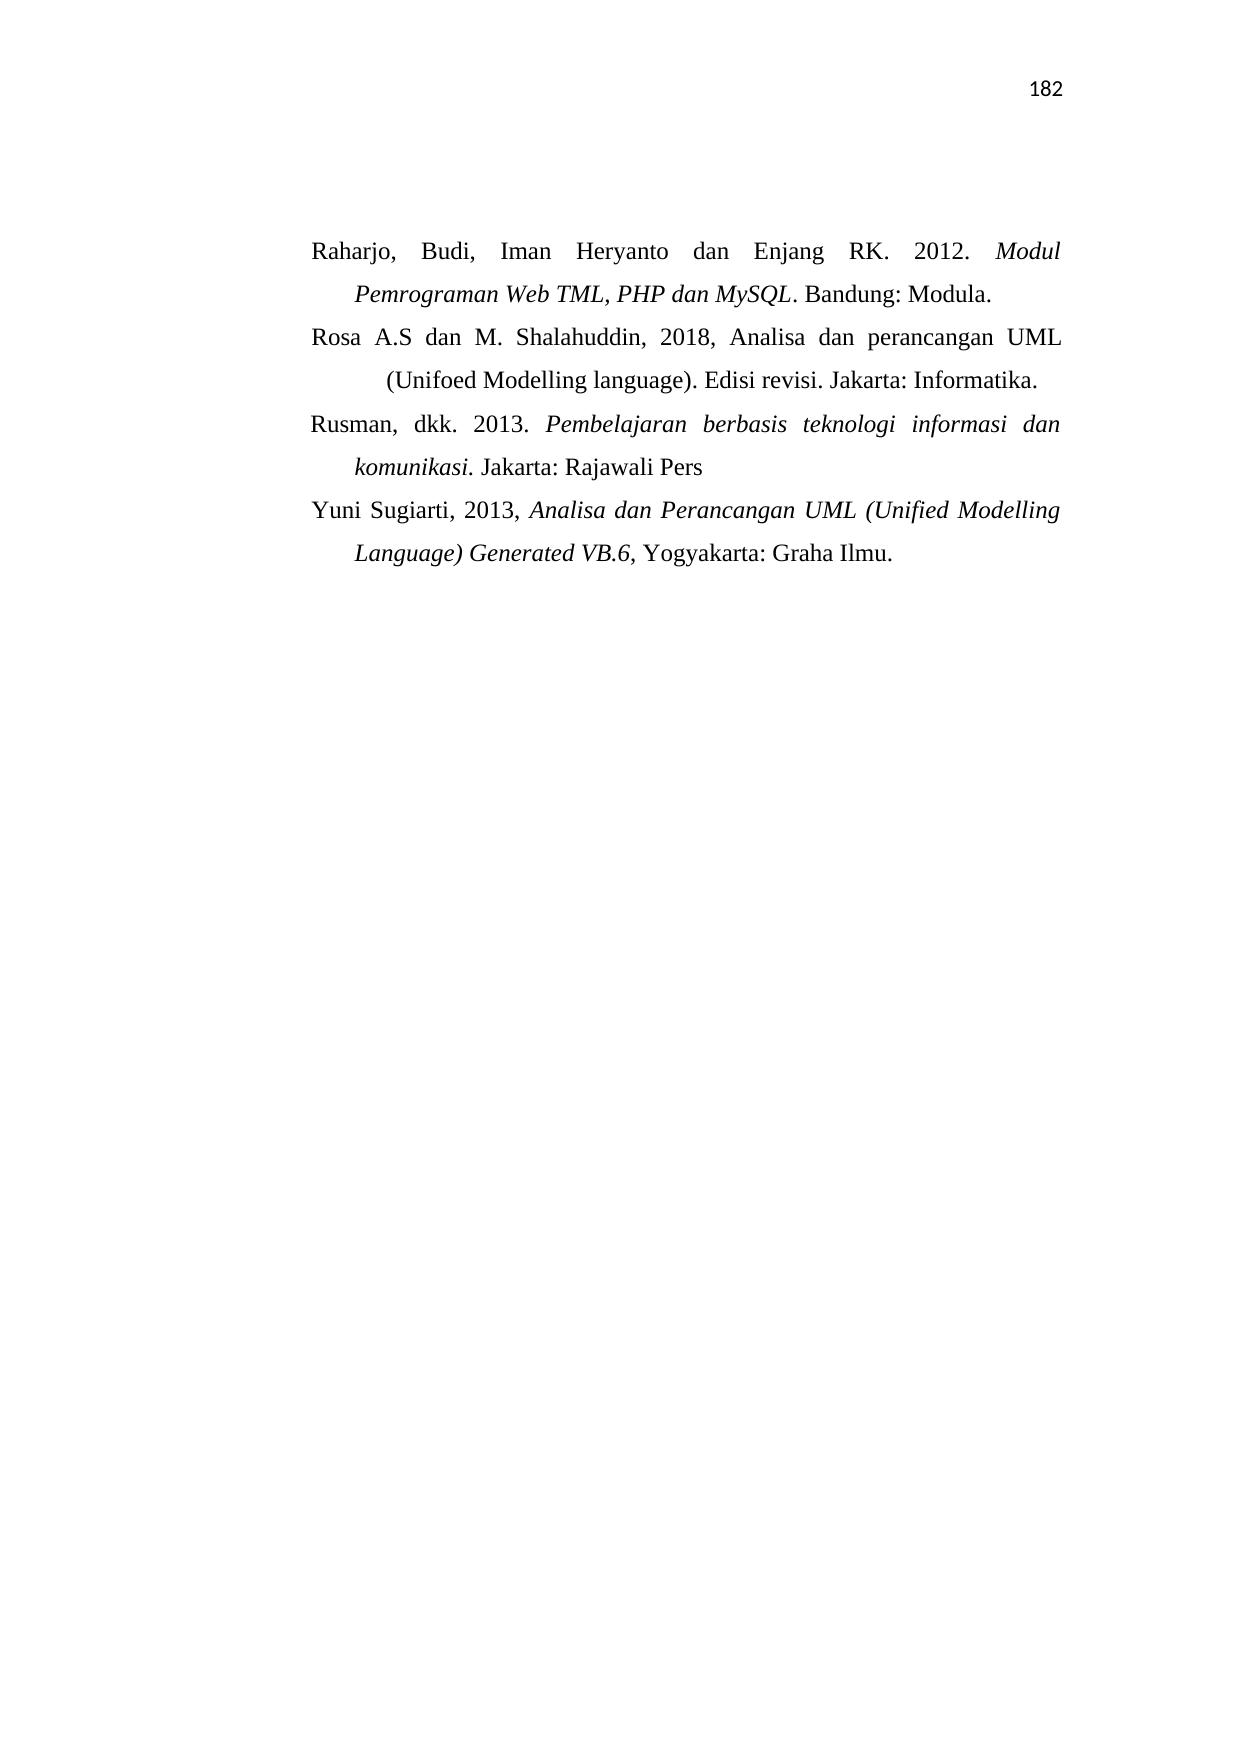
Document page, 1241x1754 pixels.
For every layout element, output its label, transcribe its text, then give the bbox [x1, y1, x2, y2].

list Raharjo, Budi, Iman Heryanto dan Enjang RK. 2012. Modul Pemrograman Web TML, PHP dan MySQL. Bandung: Modula. [311, 236, 1063, 308]
list Yuni Sugiarti, 2013, Analisa dan Perancangan UML (Unified Modelling Language) Generated VB.6, Yogyakarta: Graha Ilmu. [311, 495, 1063, 567]
list Rosa A.S dan M. Shalahuddin, 2018, Analisa dan perancangan UML (Unifoed Modelling language). Edisi revisi. Jakarta: Informatika. [311, 322, 1063, 394]
list Rusman, dkk. 2013. Pembelajaran berbasis teknologi informasi dan komunikasi. Jakarta: Rajawali Pers [310, 409, 1063, 481]
